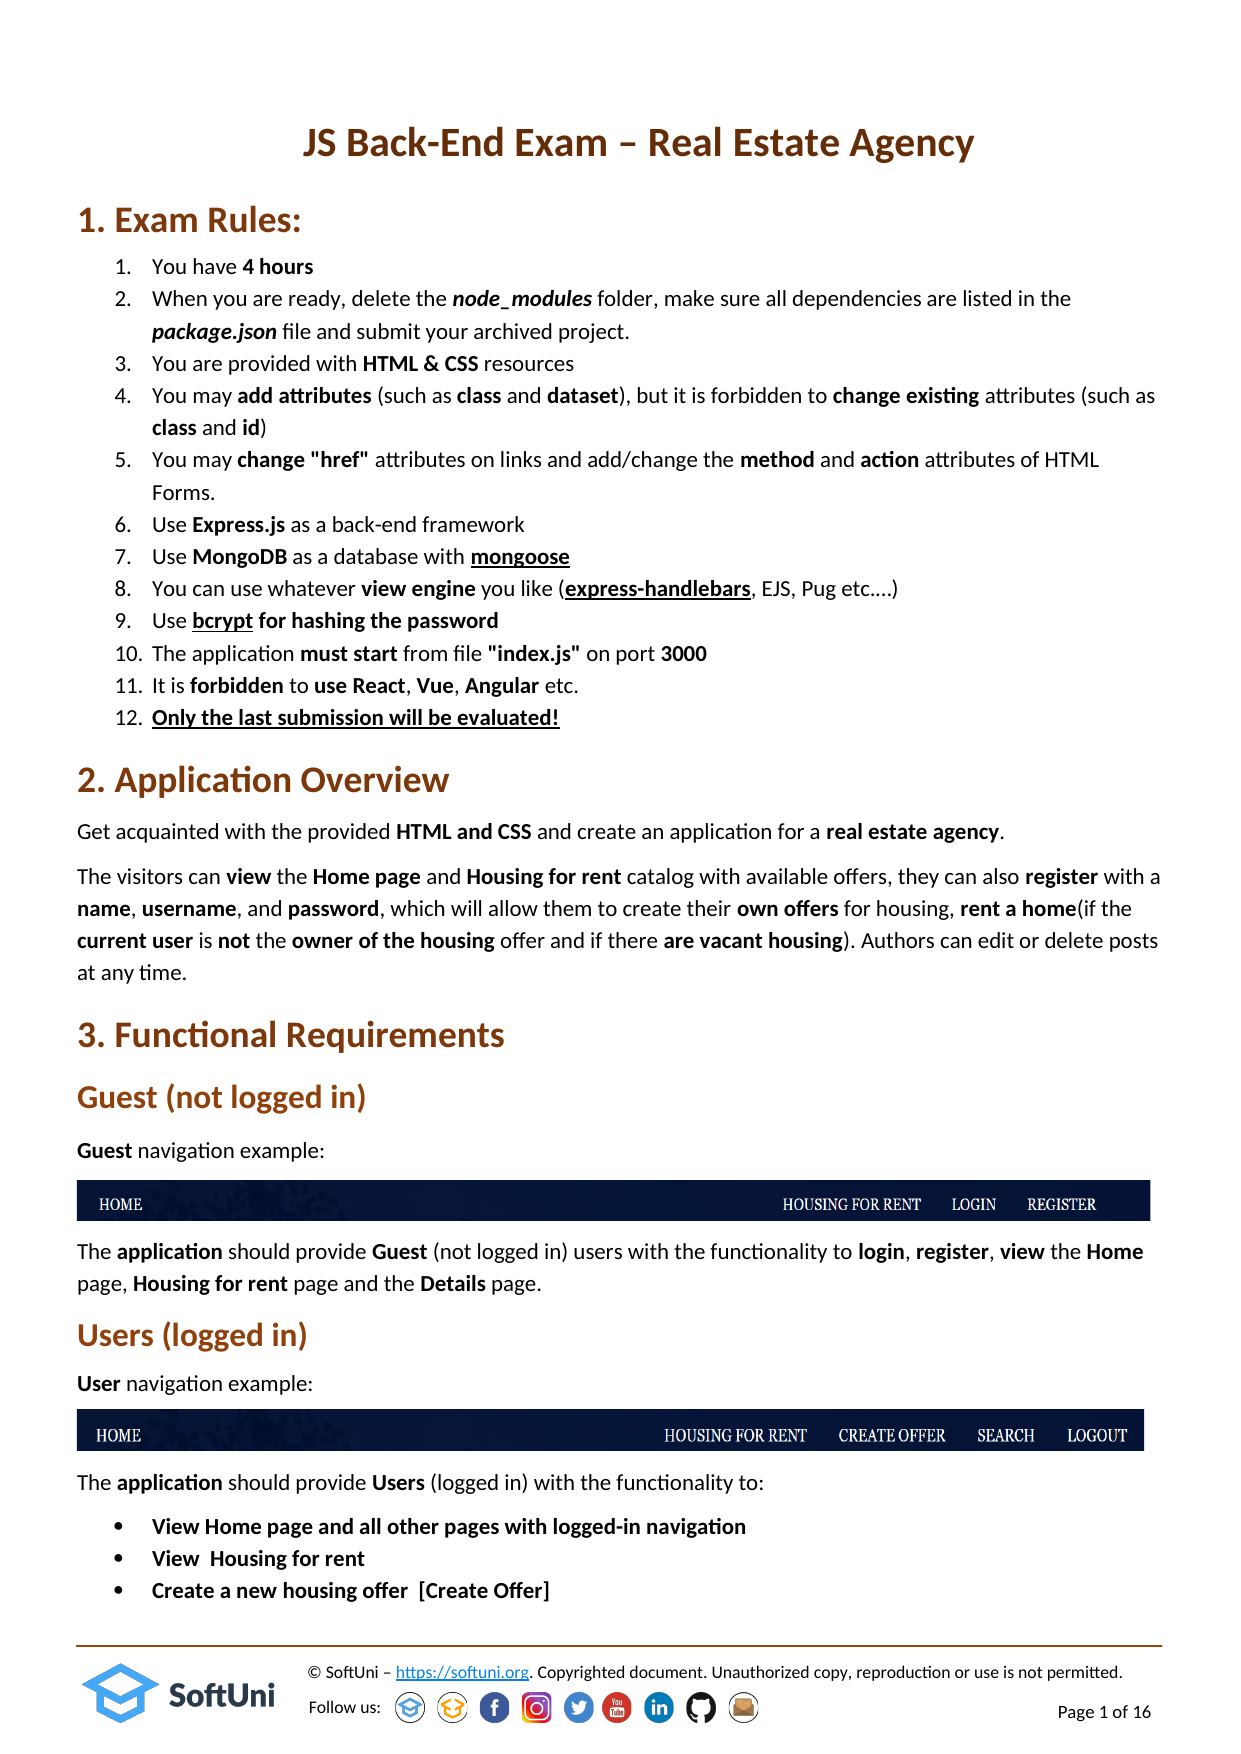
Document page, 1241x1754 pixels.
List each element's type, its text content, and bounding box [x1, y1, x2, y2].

picture [479, 1692, 510, 1723]
subtitle Exam Rules: [77, 196, 1163, 241]
list View Home page and all other pages with logged-in navigation [114, 1512, 1163, 1540]
list Create а new housing offer [Create Offer] [114, 1577, 1163, 1605]
picture [76, 1180, 1151, 1221]
list Use MongoDB as a database with mongoose [114, 542, 1163, 570]
picture [75, 1658, 281, 1729]
list When you are ready, delete the node_modules folder, make sure all dependencies are listed in the package.json file and submit your archived project. [114, 284, 1163, 345]
text The application should provide Guest (not logged in) users with the functionality to login, register, view the Home page, Housing for rent page and the Details page. [77, 1237, 1163, 1297]
picture [728, 1692, 759, 1723]
picture [602, 1692, 632, 1723]
subtitle JS Back-End Exam – Real Estate Agency [114, 116, 1163, 167]
picture [665, 1714, 674, 1723]
list It is forbidden to use React, Vue, Angular etc. [114, 671, 1163, 699]
picture [564, 1692, 594, 1723]
picture [76, 1409, 1145, 1451]
list You may change "href" attributes on links and add/change the method and action attributes of HTML Forms. [114, 446, 1163, 506]
list Guest navigation example: [77, 1136, 1163, 1164]
picture [686, 1692, 716, 1723]
list View Housing for rent [114, 1544, 1163, 1572]
picture [522, 1692, 552, 1723]
list The application must start from file "index.js" on port 3000 [114, 639, 1163, 667]
list Use bcrypt for hashing the password [114, 606, 1163, 634]
list Only the last submission will be evaluated! [114, 703, 1163, 731]
list You have 4 hours [114, 252, 1163, 280]
text The application should provide Users (logged in) with the functionality to: [77, 1468, 1163, 1496]
picture [658, 1705, 667, 1714]
picture [644, 1714, 653, 1723]
subtitle Application Overview [77, 756, 1163, 802]
text User navigation example: [77, 1369, 1163, 1397]
text Get acquainted with the provided HTML and CSS and create an application for a real estate agency. [77, 817, 1163, 845]
picture [665, 1692, 674, 1701]
picture [644, 1692, 653, 1701]
list You can use whatever view engine you like (express-handlebars, EJS, Pug etc.…) [114, 574, 1163, 602]
picture [437, 1692, 468, 1723]
list You are provided with HTML & CSS resources [114, 349, 1163, 377]
picture [395, 1692, 425, 1723]
list You may add attributes (such as class and dataset), but it is forbidden to change existing attributes (such as class and id) [114, 381, 1163, 441]
subtitle Users (logged in) [77, 1314, 1163, 1355]
text The visitors can view the Home page and Housing for rent catalog with available offers, they can also register with a name, username, and password, which will allow them to create their own offers for housing, rent a home(if the current user is not the owner of the housing offer and if there are vacant housing). Authors can edit or delete posts at any time. [77, 862, 1163, 986]
list Use Express.js as a back-end framework [114, 510, 1163, 538]
subtitle Functional Requirements [77, 1011, 1163, 1057]
subtitle Guest (not logged in) [77, 1077, 1163, 1117]
